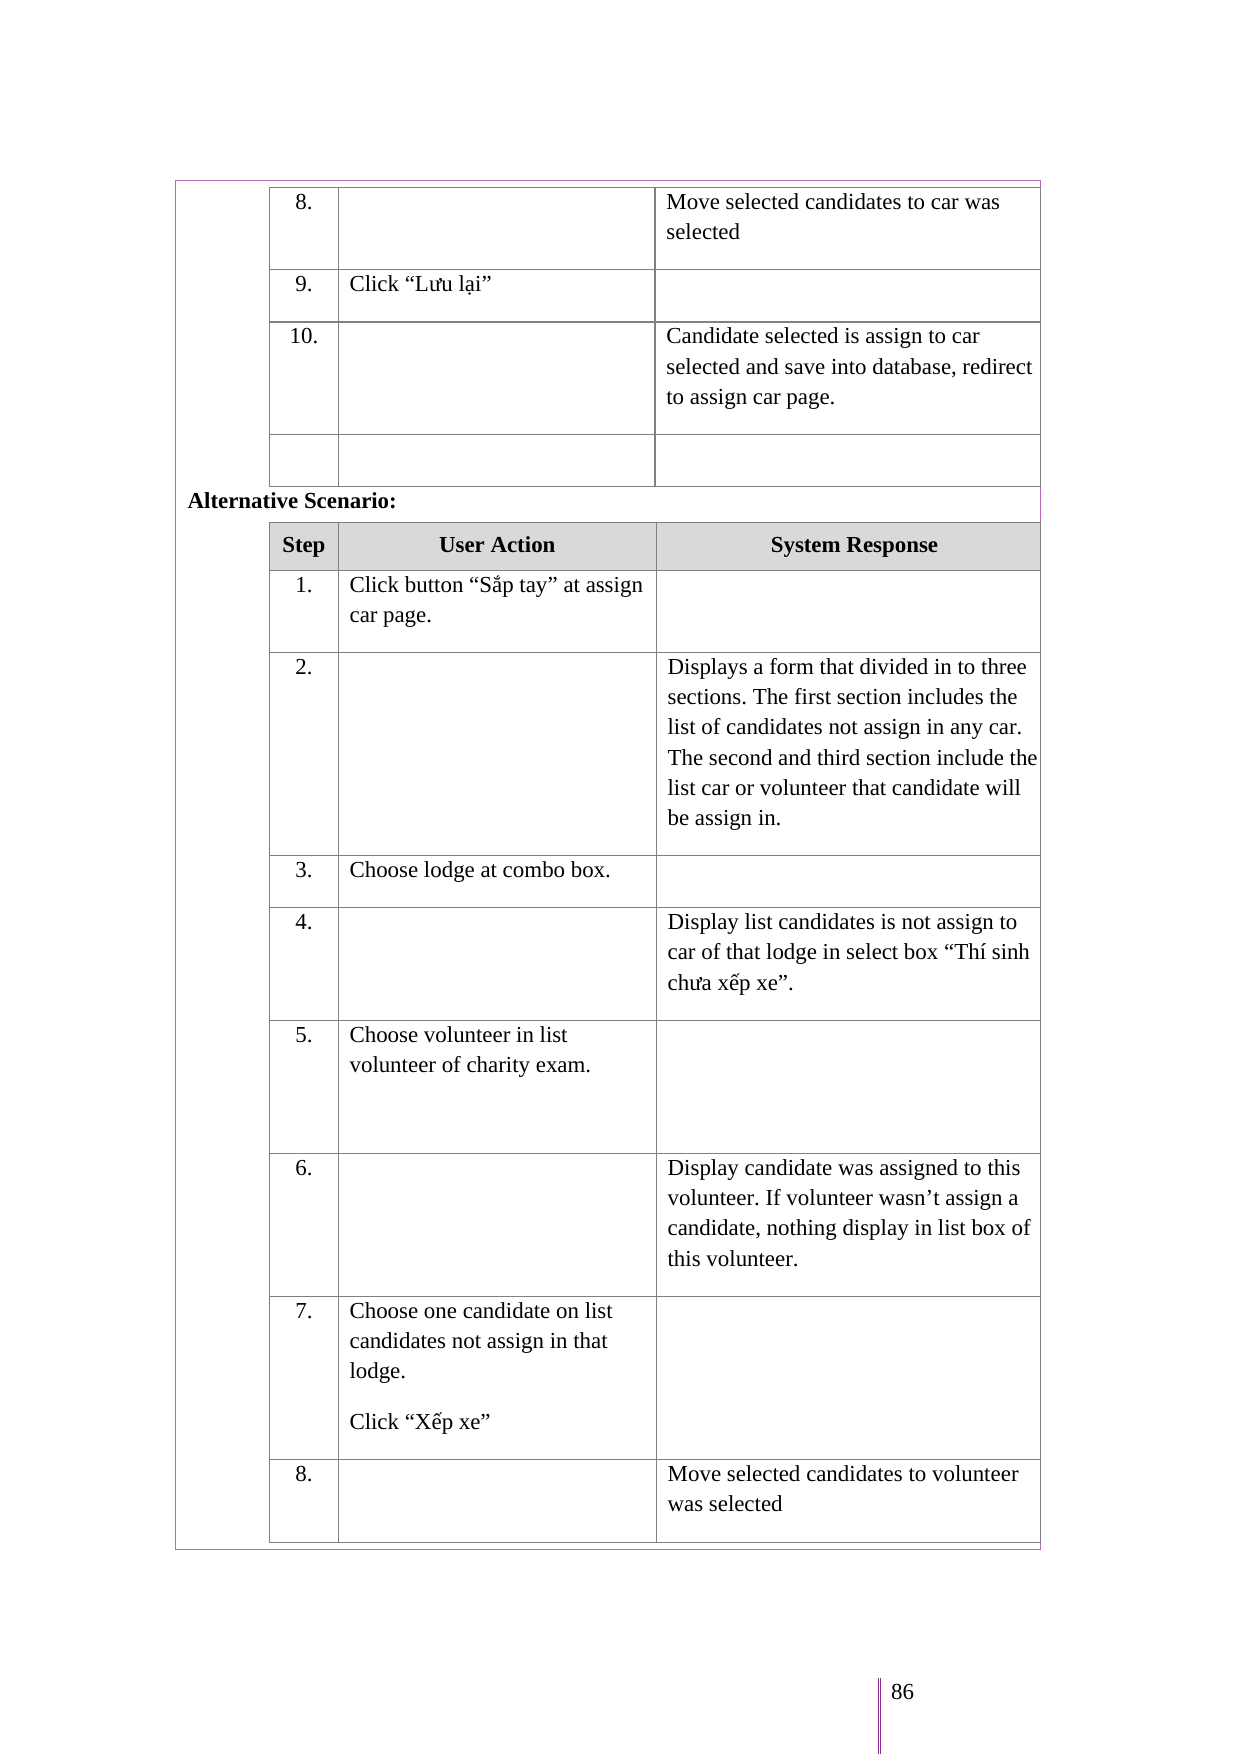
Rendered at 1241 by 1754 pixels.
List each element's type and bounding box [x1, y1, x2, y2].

table_cell [176, 181, 1040, 1549]
